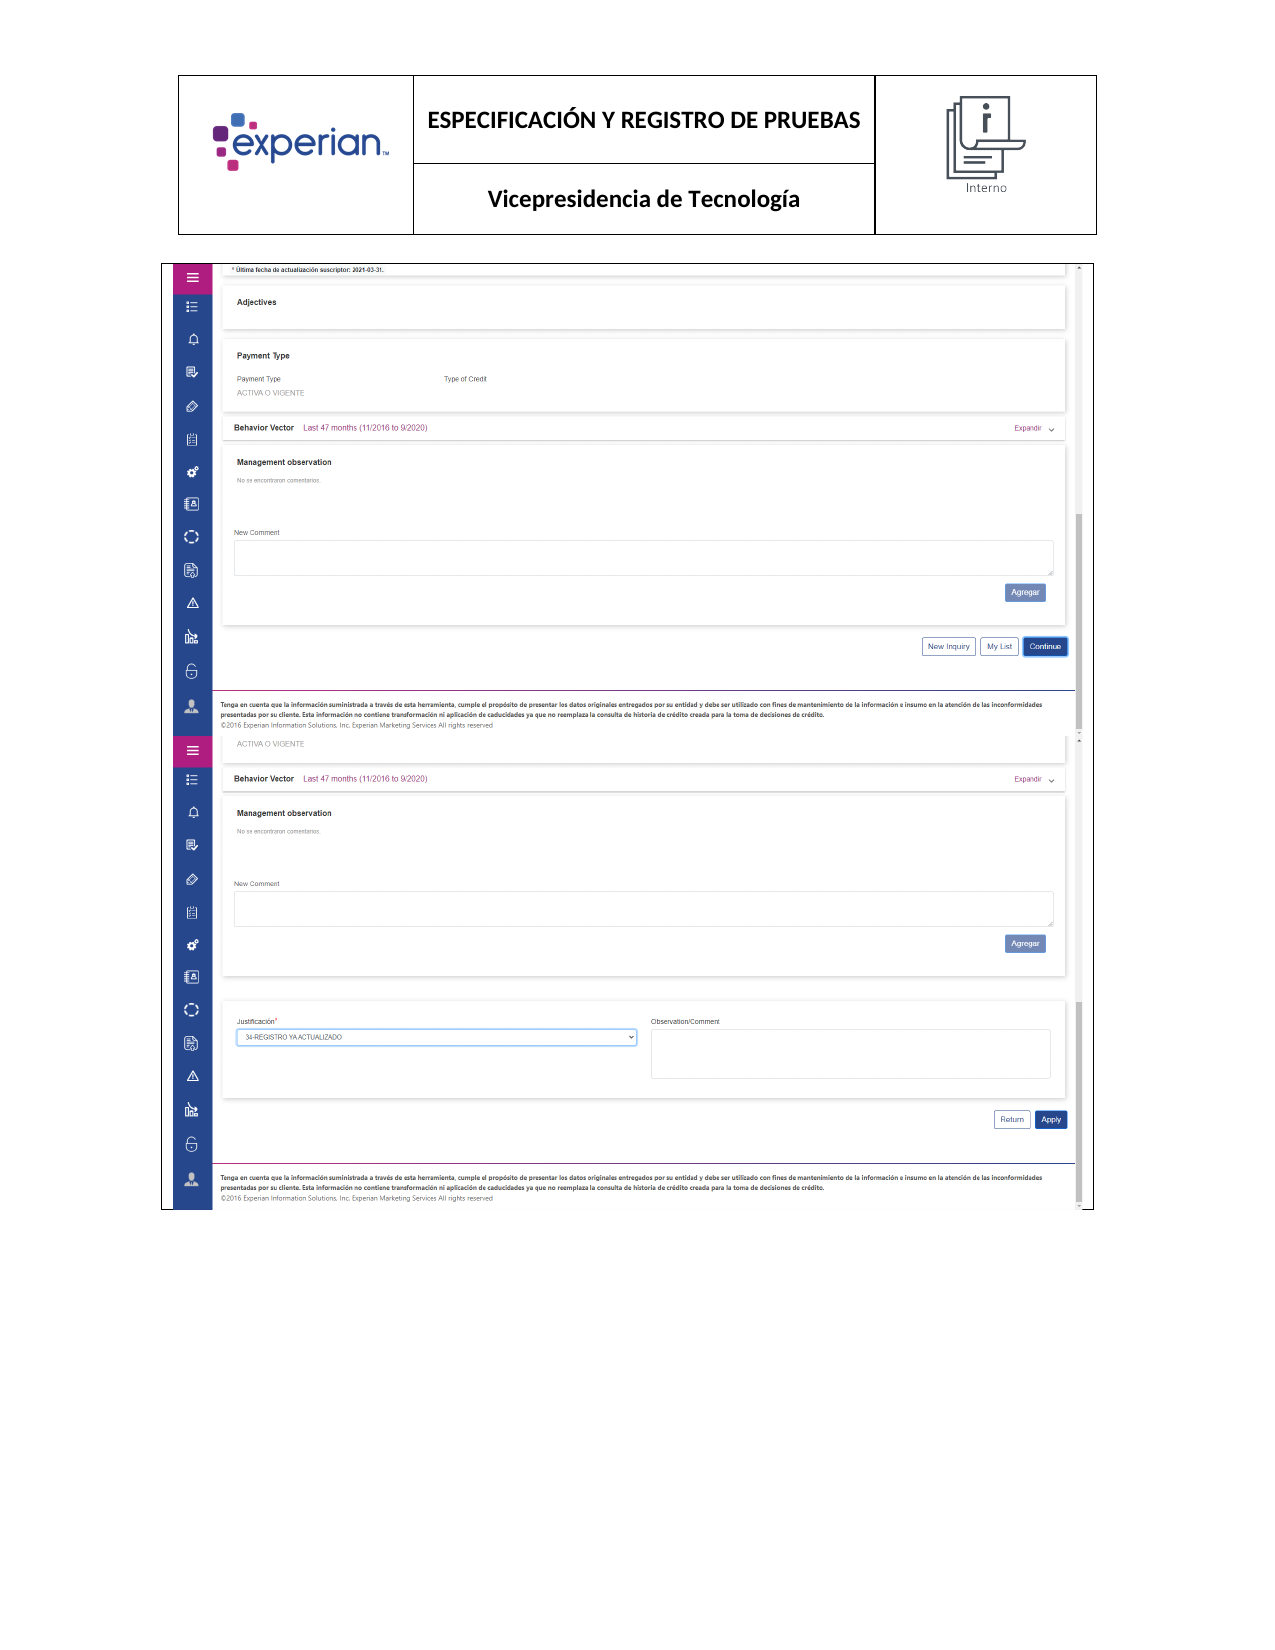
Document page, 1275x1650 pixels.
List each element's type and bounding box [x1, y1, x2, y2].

table_cell [162, 264, 173, 1209]
picture [173, 264, 1083, 1210]
table_cell [1083, 264, 1093, 1209]
picture [191, 91, 401, 192]
picture [946, 91, 1026, 193]
